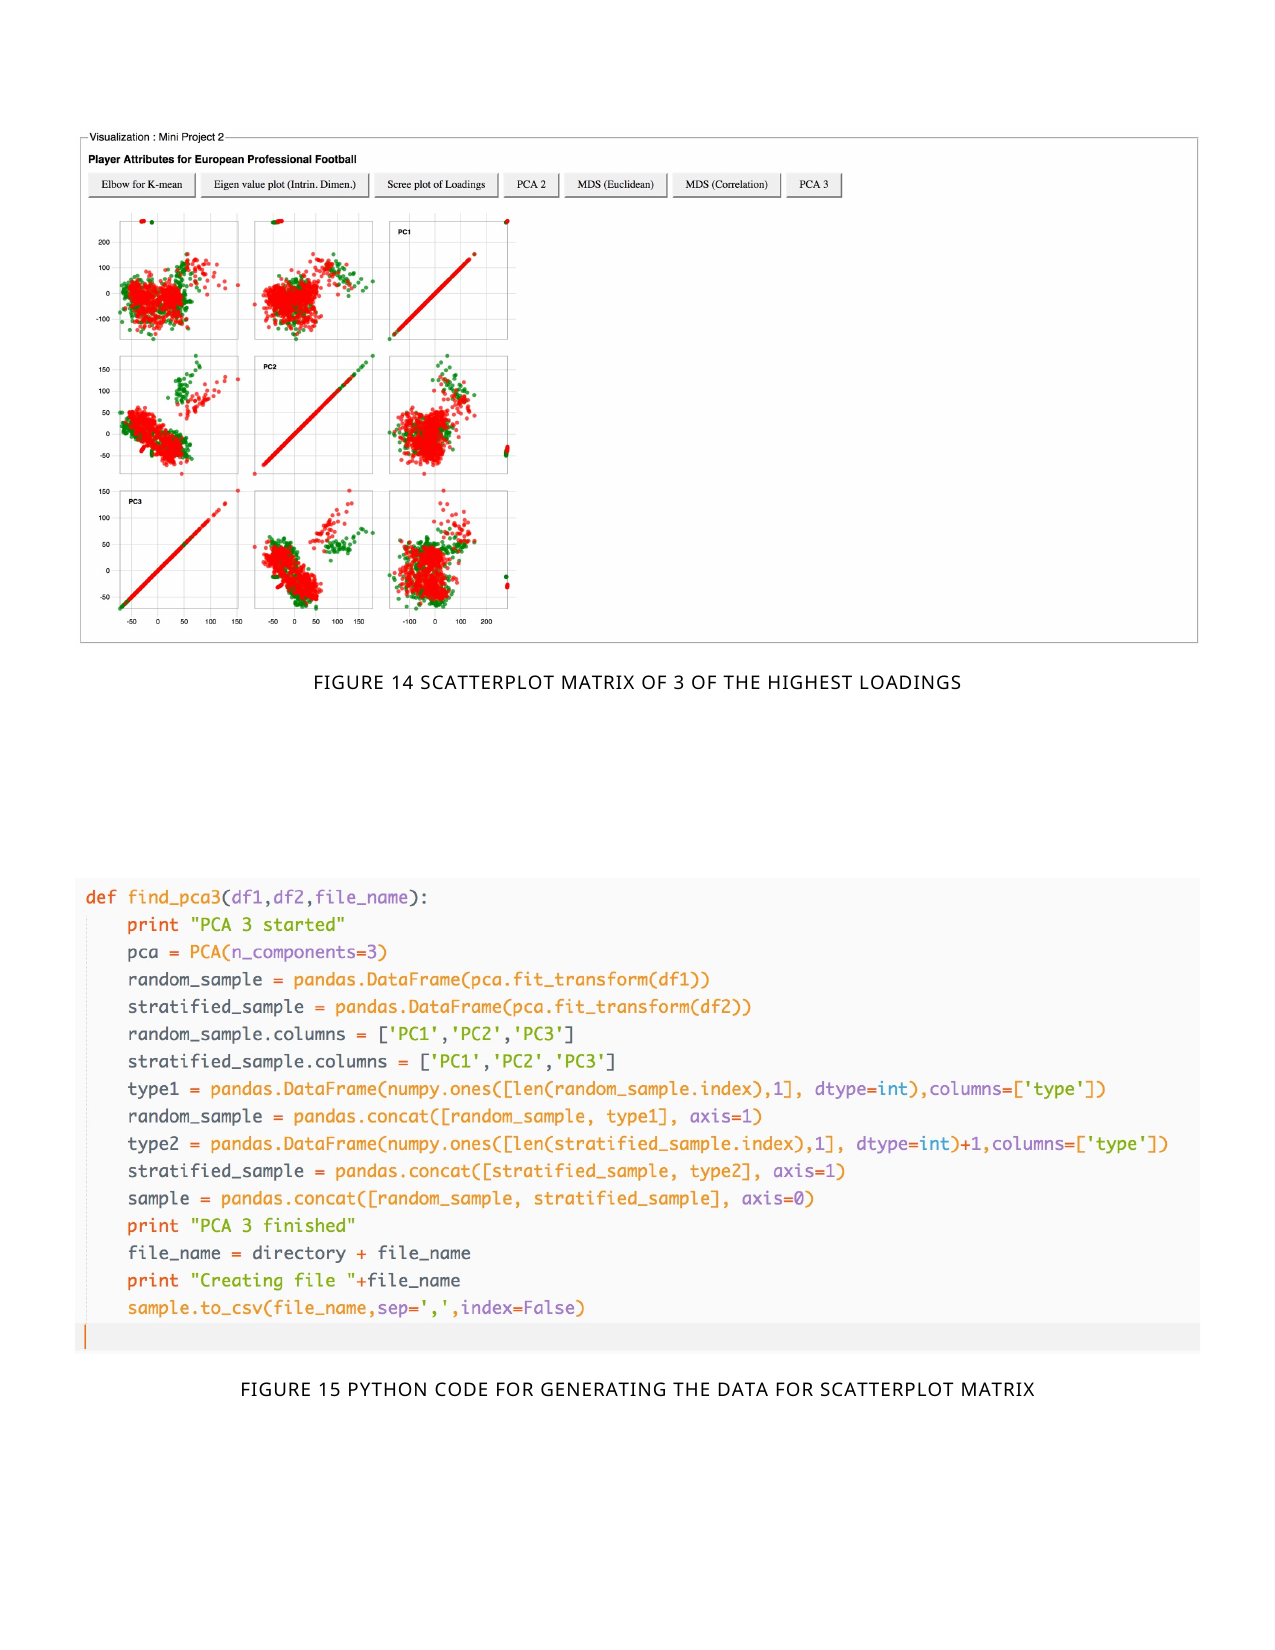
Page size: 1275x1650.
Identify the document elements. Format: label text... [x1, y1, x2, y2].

text Figure Scatterplot Matrix of 3 of the highest loadings [75, 669, 1200, 695]
text Figure Python code for generating the data for ScatterPlot Matrix [75, 1376, 1200, 1402]
picture [75, 128, 1200, 647]
picture [75, 878, 1200, 1354]
